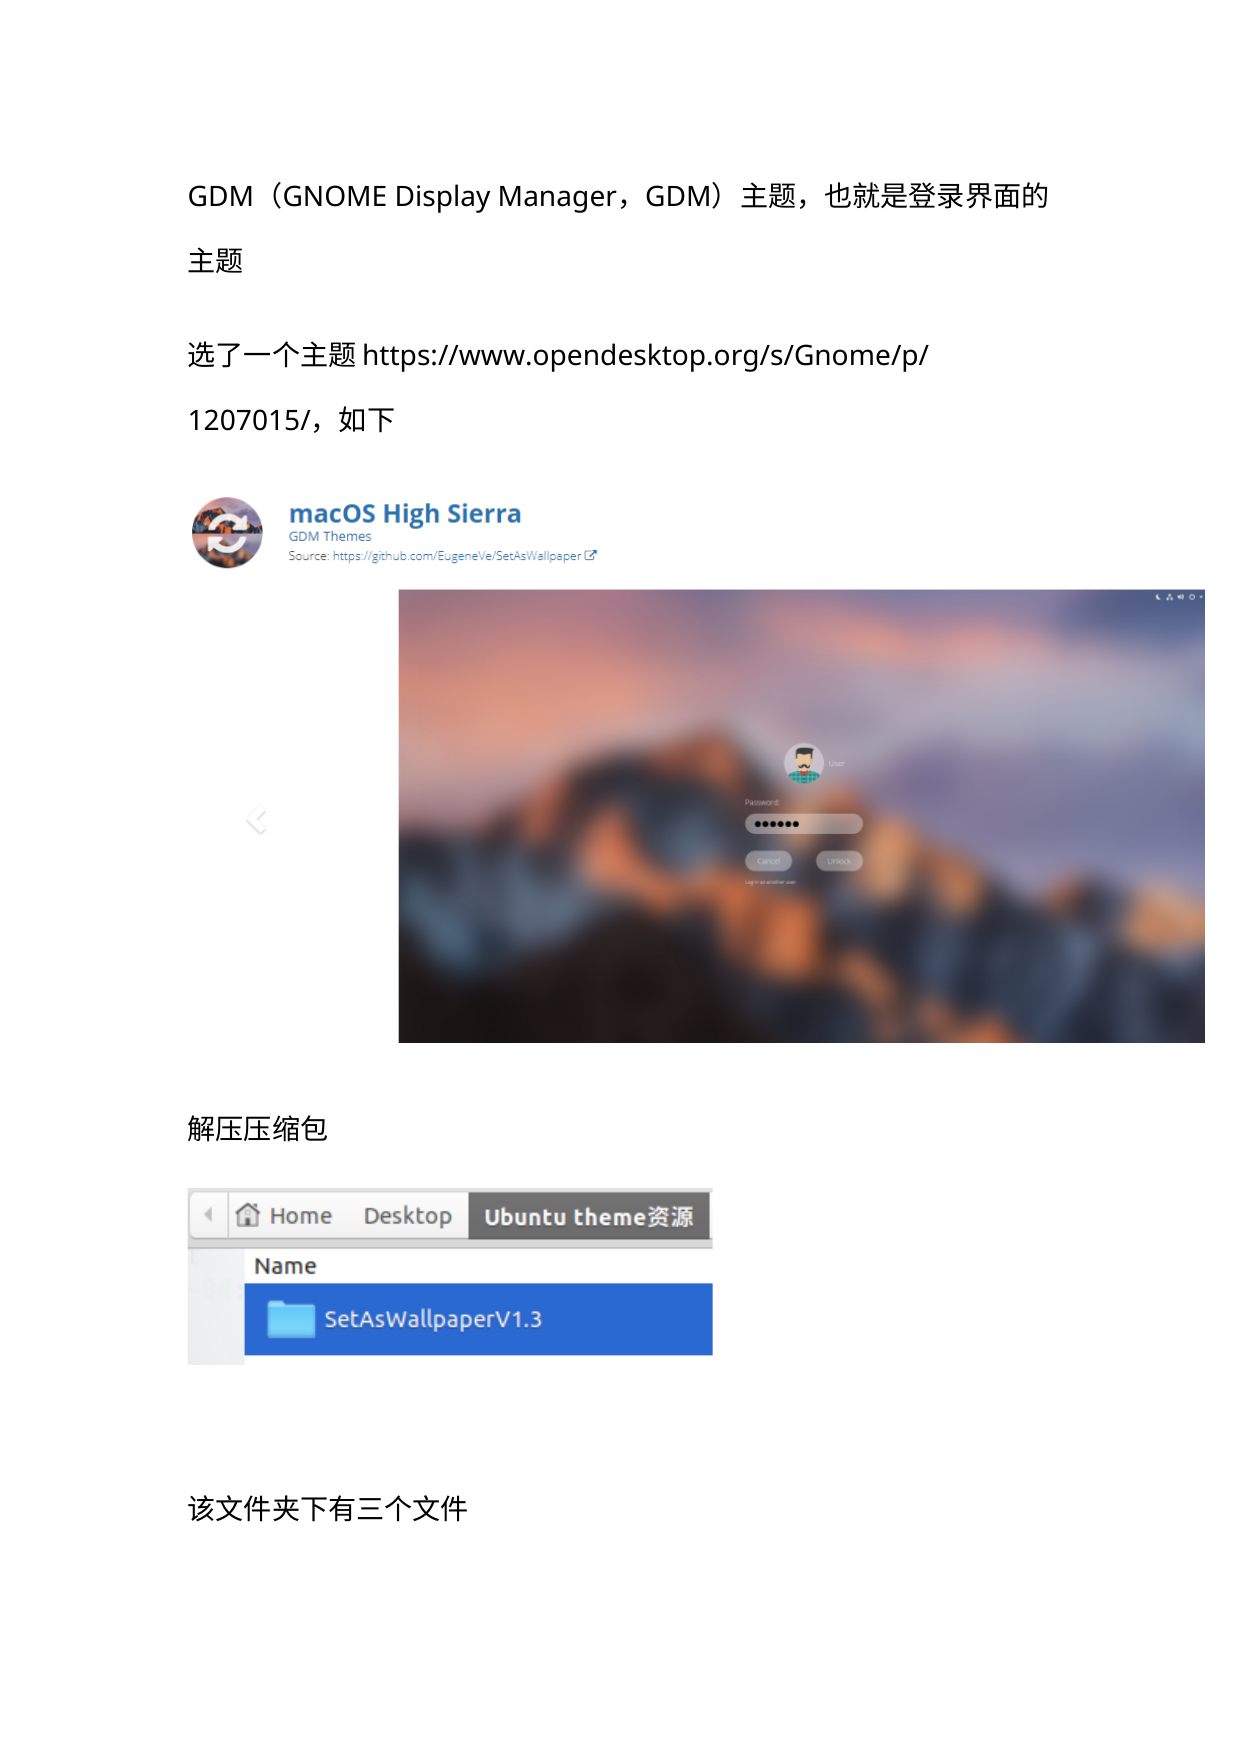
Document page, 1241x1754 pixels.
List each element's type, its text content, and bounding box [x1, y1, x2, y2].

text GDM（GNOME Display Manager，GDM）主题，也就是登录界面的主题 [187, 162, 1053, 292]
text 该文件夹下有三个文件 [187, 1474, 1053, 1539]
picture [187, 1188, 713, 1365]
text 选了一个主题https://www.opendesktop.org/s/Gnome/p/1207015/，如下 [187, 321, 1053, 451]
picture [187, 480, 1205, 1043]
text 解压压缩包 [187, 1094, 1053, 1159]
